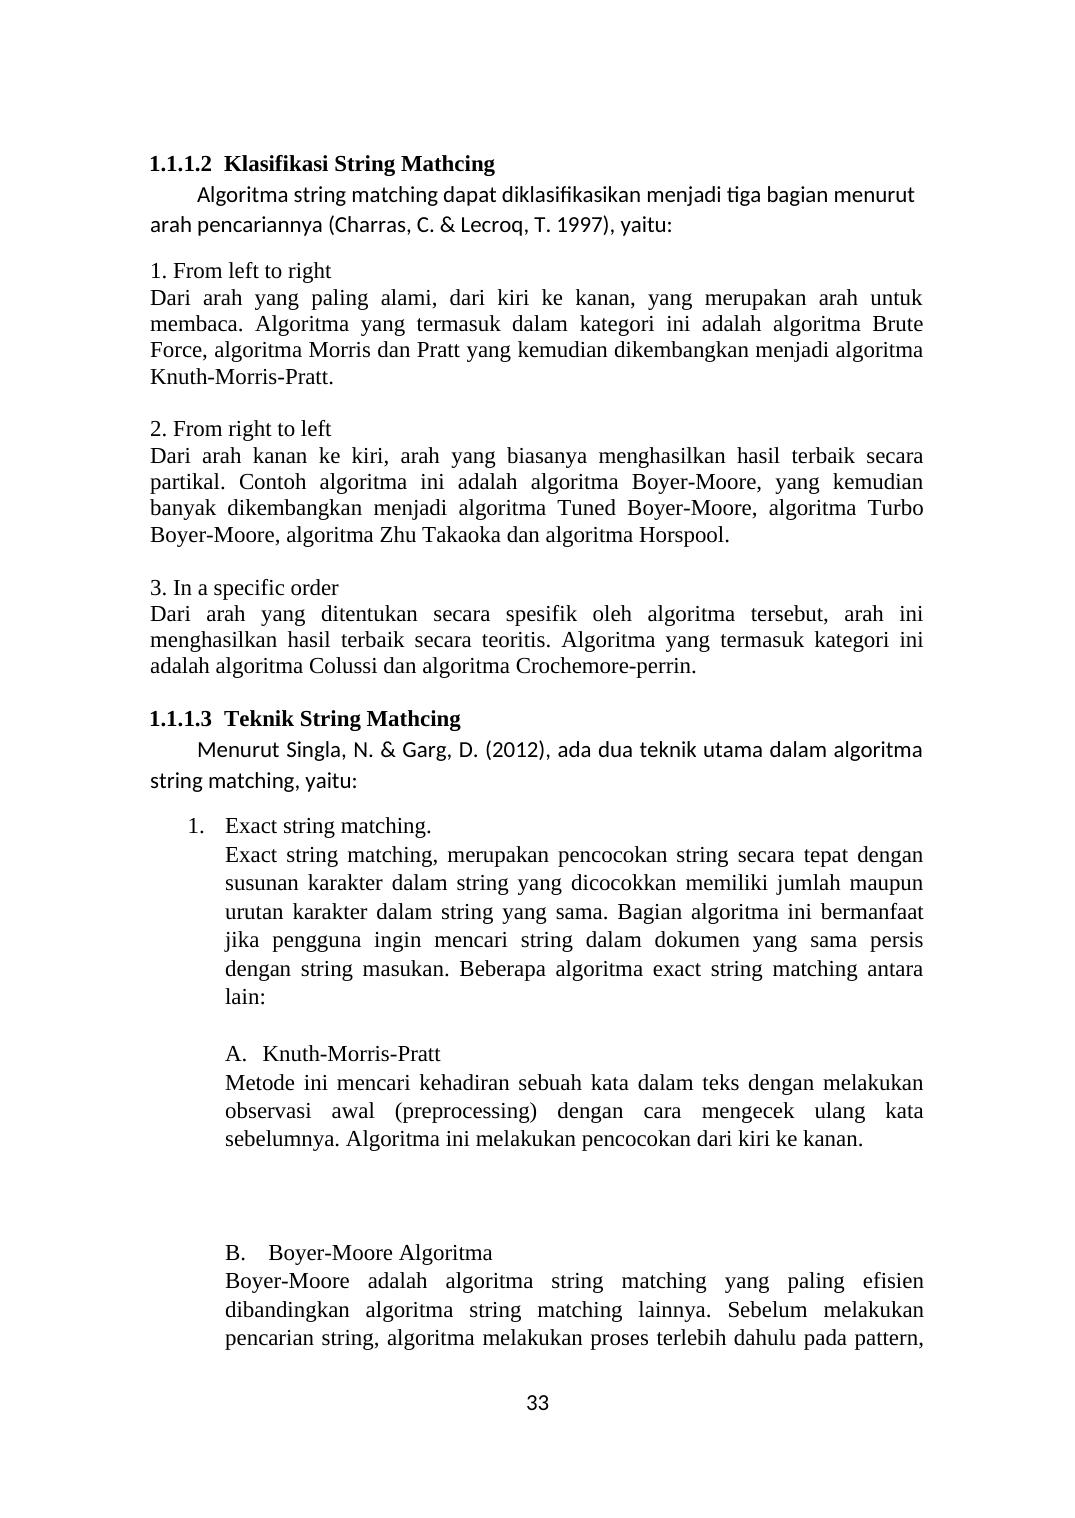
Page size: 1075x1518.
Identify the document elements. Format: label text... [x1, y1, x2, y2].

text Dari arah kanan ke kiri, arah yang biasanya menghasilkan hasil terbaik secara partikal. Contoh algoritma ini adalah algoritma Boyer-Moore, yang kemudian banyak dikembangkan menjadi algoritma Tuned Boyer-Moore, algoritma Turbo Boyer-Moore, algoritma Zhu Takaoka dan algoritma Horspool. [150, 442, 925, 547]
list Exact string matching, merupakan pencocokan string secara tepat dengan susunan karakter dalam string yang dicocokkan memiliki jumlah maupun urutan karakter dalam string yang sama. Bagian algoritma ini bermanfaat jika pengguna ingin mencari string dalam dokumen yang sama persis dengan string masukan. Beberapa algoritma exact string matching antara lain: [225, 841, 925, 1009]
text 2. From right to left [150, 415, 925, 442]
list Knuth-Morris-Pratt [225, 1040, 925, 1066]
text 3. In a specific order [150, 573, 925, 600]
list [225, 1268, 925, 1351]
list Metode ini mencari kehadiran sebuah kata dalam teks dengan melakukan observasi awal (preprocessing) dengan cara mengecek ulang kata sebelumnya. Algoritma ini melakukan pencocokan dari kiri ke kanan. [225, 1068, 925, 1152]
text Dari arah yang ditentukan secara spesifik oleh algoritma tersebut, arah ini menghasilkan hasil terbaik secara teoritis. Algoritma yang termasuk kategori ini adalah algoritma Colussi dan algoritma Crochemore-perrin. [150, 600, 925, 679]
subtitle Teknik String Mathcing [149, 705, 925, 732]
text Menurut Singla, N. & Garg, D. (2012), ada dua teknik utama dalam algoritma string matching, yaitu: [150, 736, 925, 794]
text 1. From left to right [150, 257, 925, 284]
subtitle Klasifikasi String Mathcing [149, 150, 925, 176]
list Boyer-Moore Algoritma [225, 1239, 925, 1266]
text Dari arah yang paling alami, dari kiri ke kanan, yang merupakan arah untuk membaca. Algoritma yang termasuk dalam kategori ini adalah algoritma Brute Force, algoritma Morris dan Pratt yang kemudian dikembangkan menjadi algoritma Knuth-Morris-Pratt. [150, 284, 925, 389]
list Exact string matching. [187, 813, 925, 839]
text Algoritma string matching dapat diklasifikasikan menjadi tiga bagian menurut arah pencariannya (Charras, C. & Lecroq, T. 1997), yaitu: [150, 180, 925, 238]
